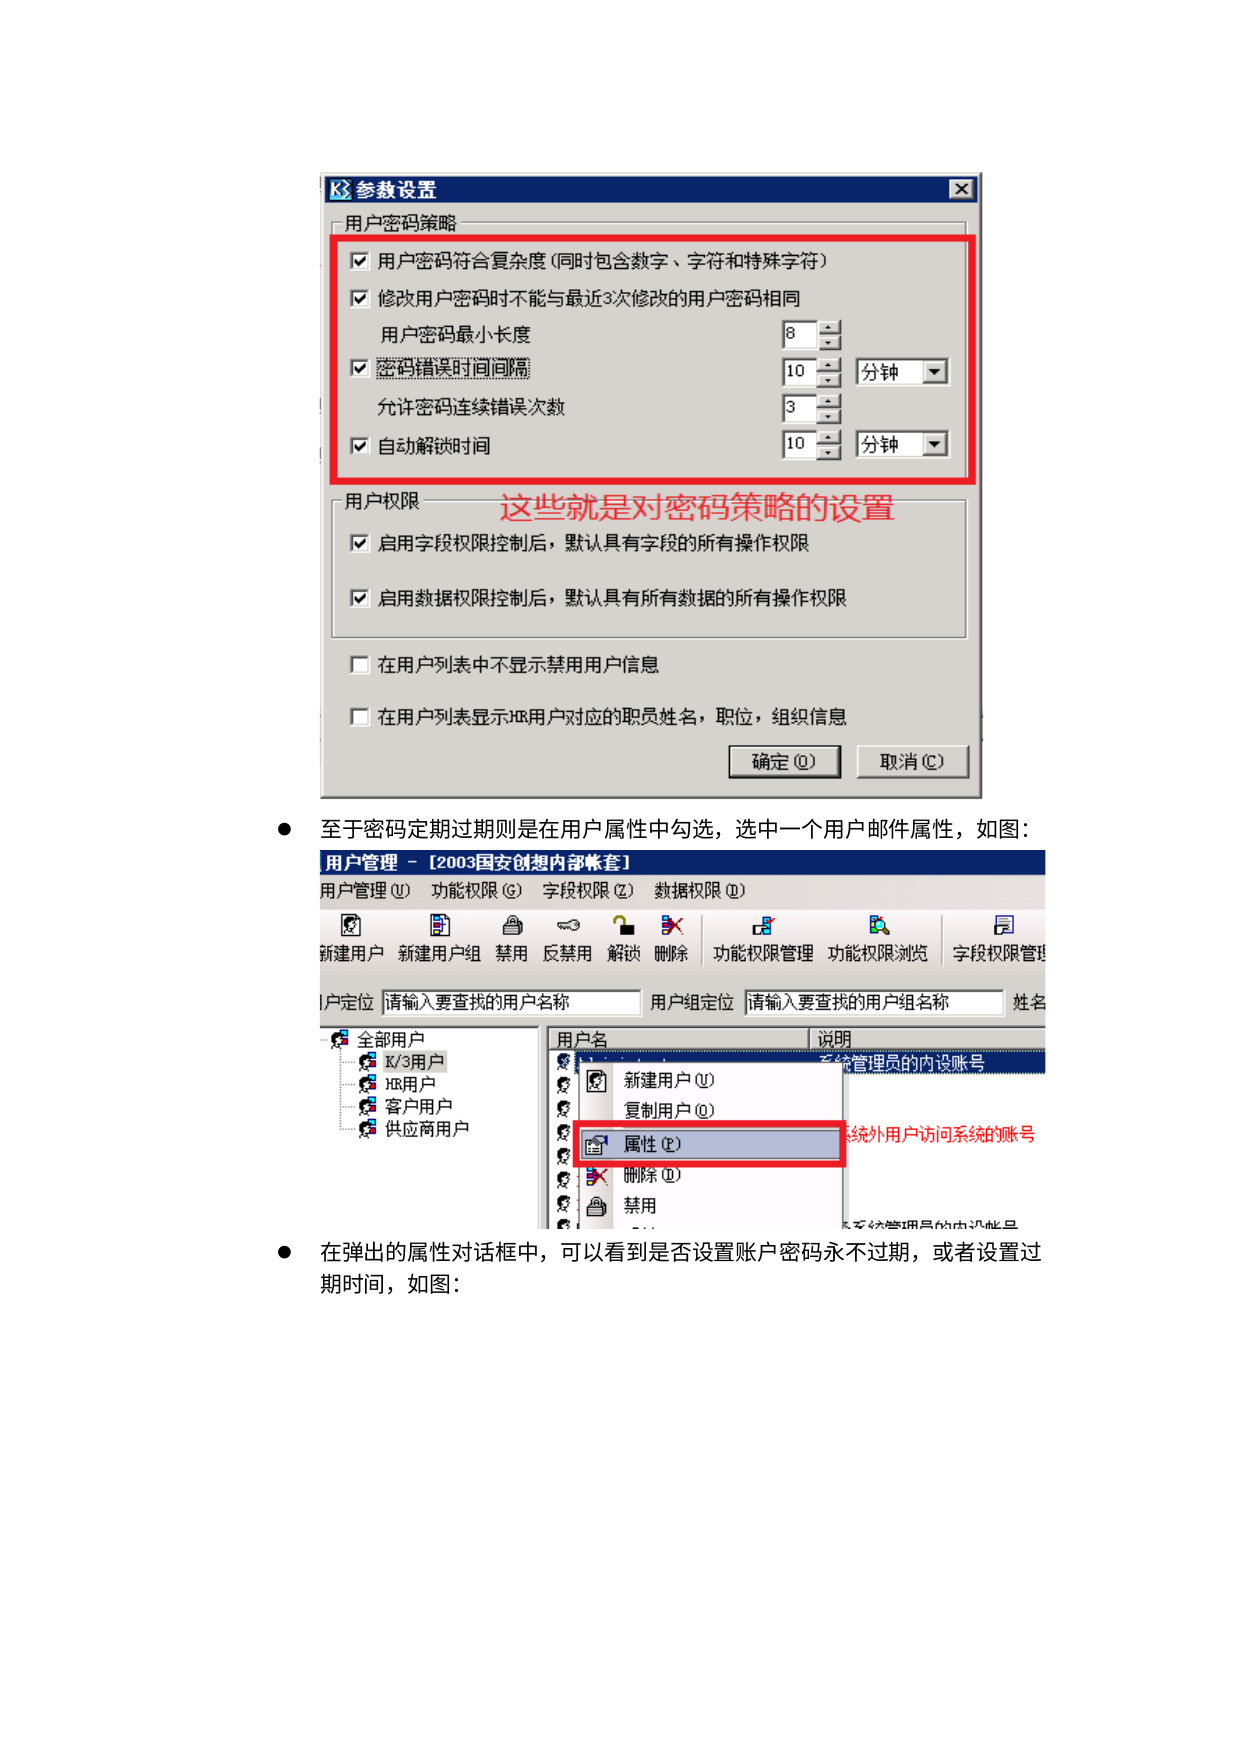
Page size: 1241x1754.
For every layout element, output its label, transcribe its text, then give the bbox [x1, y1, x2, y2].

list 在弹出的属性对话框中，可以看到是否设置账户密码永不过期，或者设置过期时间，如图： [276, 1234, 1053, 1299]
picture [319, 172, 984, 802]
picture [319, 850, 1046, 1229]
list 至于密码定期过期则是在用户属性中勾选，选中一个用户邮件属性，如图： [276, 812, 1053, 844]
